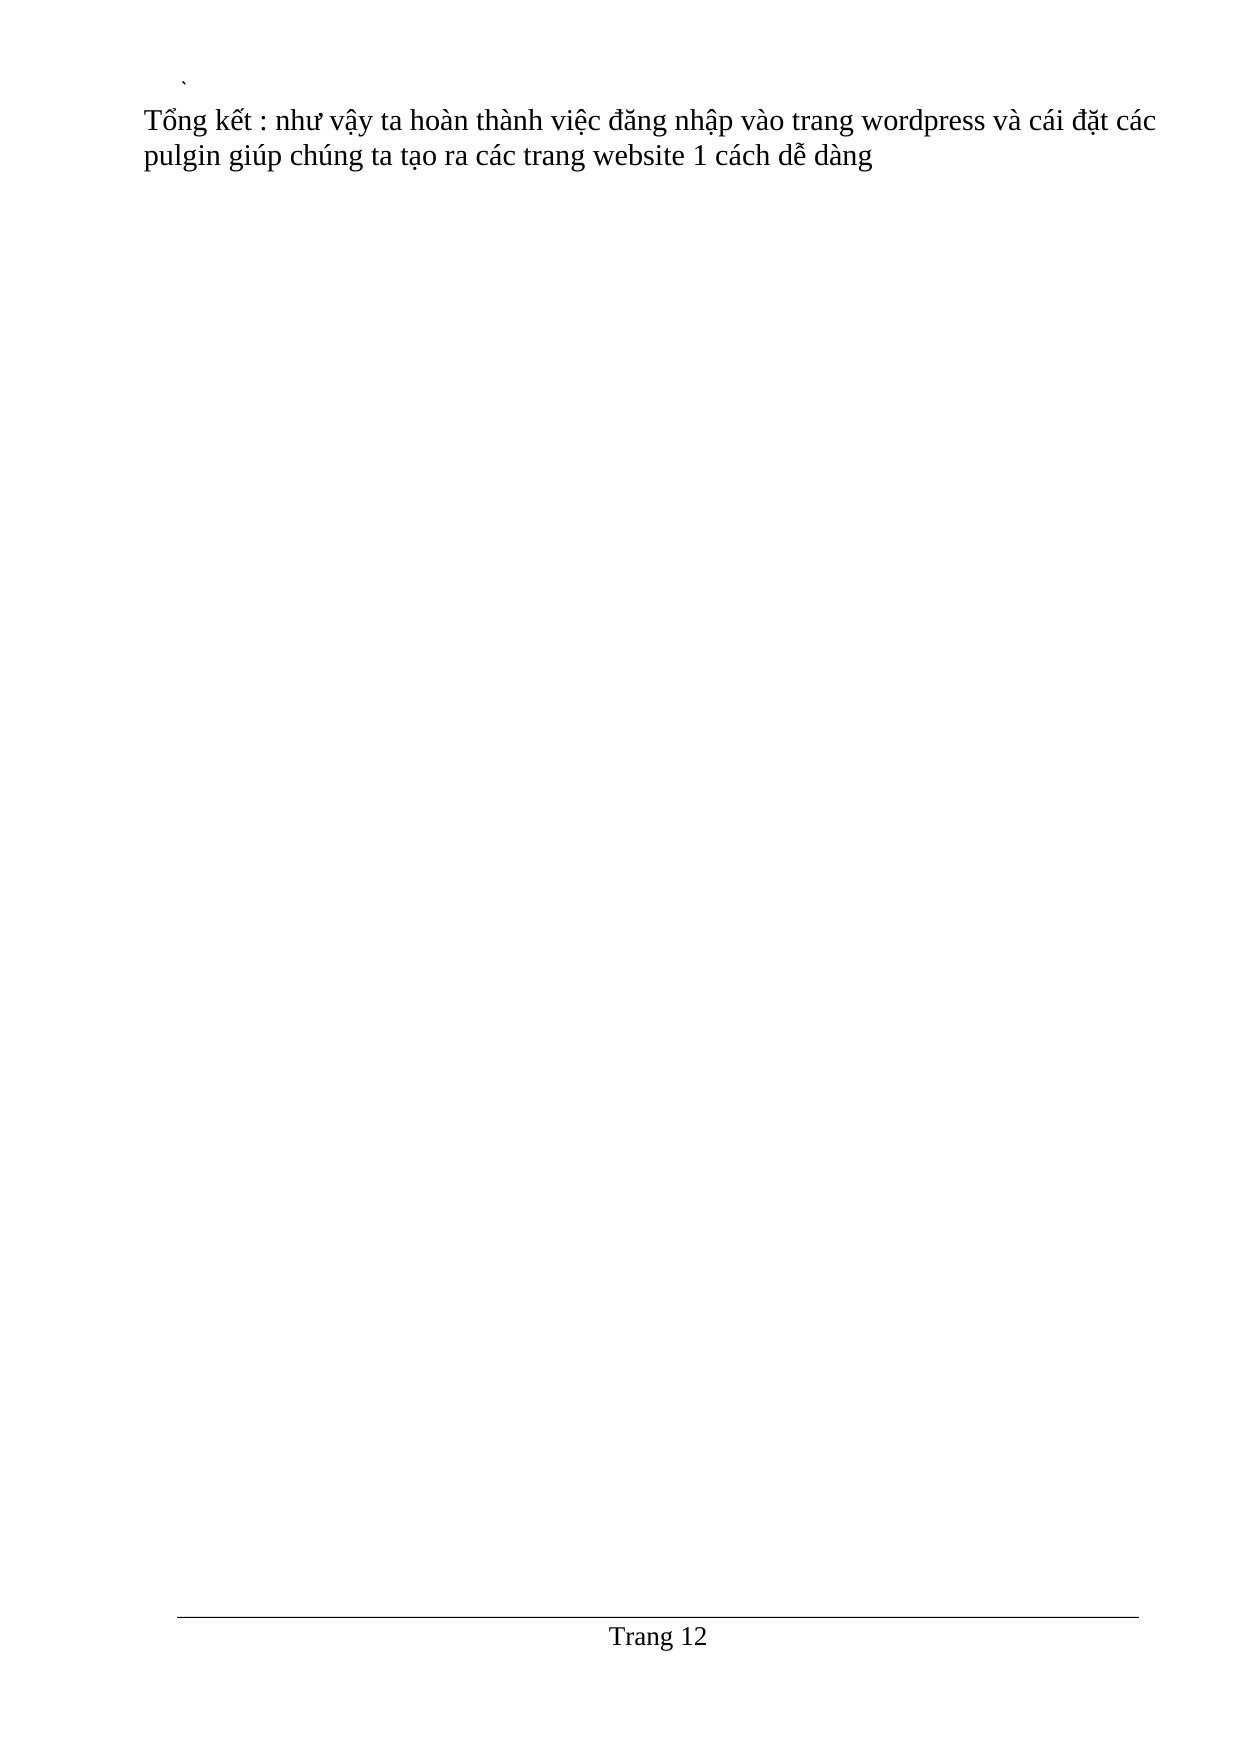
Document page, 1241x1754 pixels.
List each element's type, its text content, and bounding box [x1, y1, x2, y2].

text Tổng kết : như vậy ta hoàn thành việc đăng nhập vào trang wordpress và cái đặt các pulgin giúp chúng ta tạo ra các trang website 1 cách dễ dàng [144, 102, 1192, 171]
